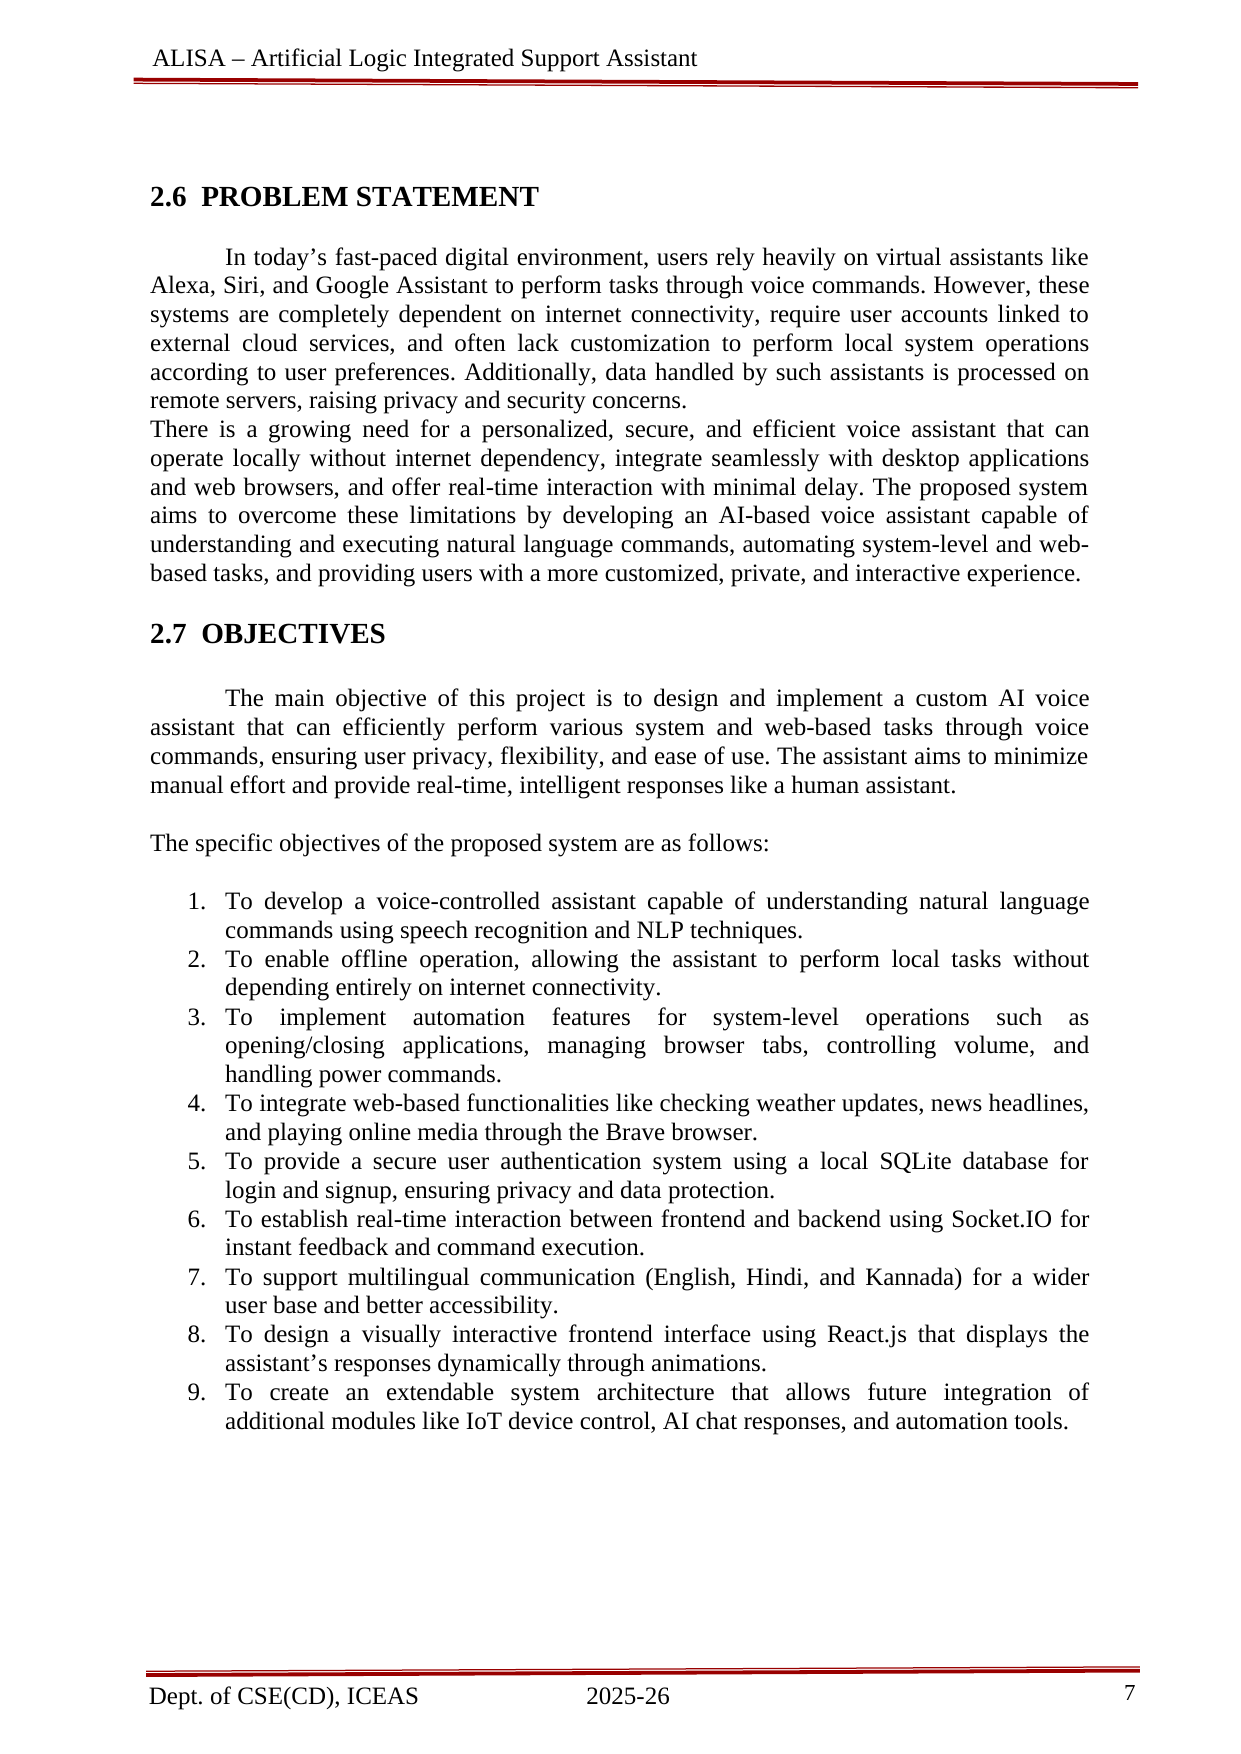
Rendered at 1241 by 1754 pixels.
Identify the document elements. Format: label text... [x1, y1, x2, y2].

text In today’s fast-paced digital environment, users rely heavily on virtual assistants like Alexa, Siri, and Google Assistant to perform tasks through voice commands. However, these systems are completely dependent on internet connectivity, require user accounts linked to external cloud services, and often lack customization to perform local system operations according to user preferences. Additionally, data handled by such assistants is processed on remote servers, raising privacy and security concerns. [150, 242, 1090, 414]
list To implement automation features for system-level operations such as opening/closing applications, managing browser tabs, controlling volume, and handling power commands. [187, 1002, 1090, 1088]
list To design a visually interactive frontend interface using React.js that displays the assistant’s responses dynamically through animations. [187, 1319, 1090, 1377]
text The main objective of this project is to design and implement a custom AI voice assistant that can efficiently perform various system and web-based tasks through voice commands, ensuring user privacy, flexibility, and ease of use. The assistant aims to minimize manual effort and provide real-time, intelligent responses like a human assistant. [150, 683, 1090, 798]
list To create an extendable system architecture that allows future integration of additional modules like IoT device control, AI chat responses, and automation tools. [187, 1377, 1090, 1435]
list To establish real-time interaction between frontend and backend using Socket.IO for instant feedback and command execution. [187, 1204, 1090, 1261]
text 2.6 PROBLEM STATEMENT [150, 179, 1031, 213]
list To integrate web-based functionalities like checking weather updates, news headlines, and playing online media through the Brave browser. [187, 1088, 1090, 1146]
text 2.7 OBJECTIVES [150, 616, 1031, 649]
text The specific objectives of the proposed system are as follows: [150, 828, 1090, 857]
list To support multilingual communication (English, Hindi, and Kannada) for a wider user base and better accessibility. [187, 1262, 1090, 1319]
list To provide a secure user authentication system using a local SQLite database for login and signup, ensuring privacy and data protection. [187, 1146, 1090, 1203]
list To develop a voice-controlled assistant capable of understanding natural language commands using speech recognition and NLP techniques. [187, 886, 1090, 943]
list To enable offline operation, allowing the assistant to perform local tasks without depending entirely on internet connectivity. [187, 944, 1090, 1001]
text There is a growing need for a personalized, secure, and efficient voice assistant that can operate locally without internet dependency, integrate seamlessly with desktop applications and web browsers, and offer real-time interaction with minimal delay. The proposed system aims to overcome these limitations by developing an AI-based voice assistant capable of understanding and executing natural language commands, automating system-level and web-based tasks, and providing users with a more customized, private, and interactive experience. [150, 414, 1090, 587]
